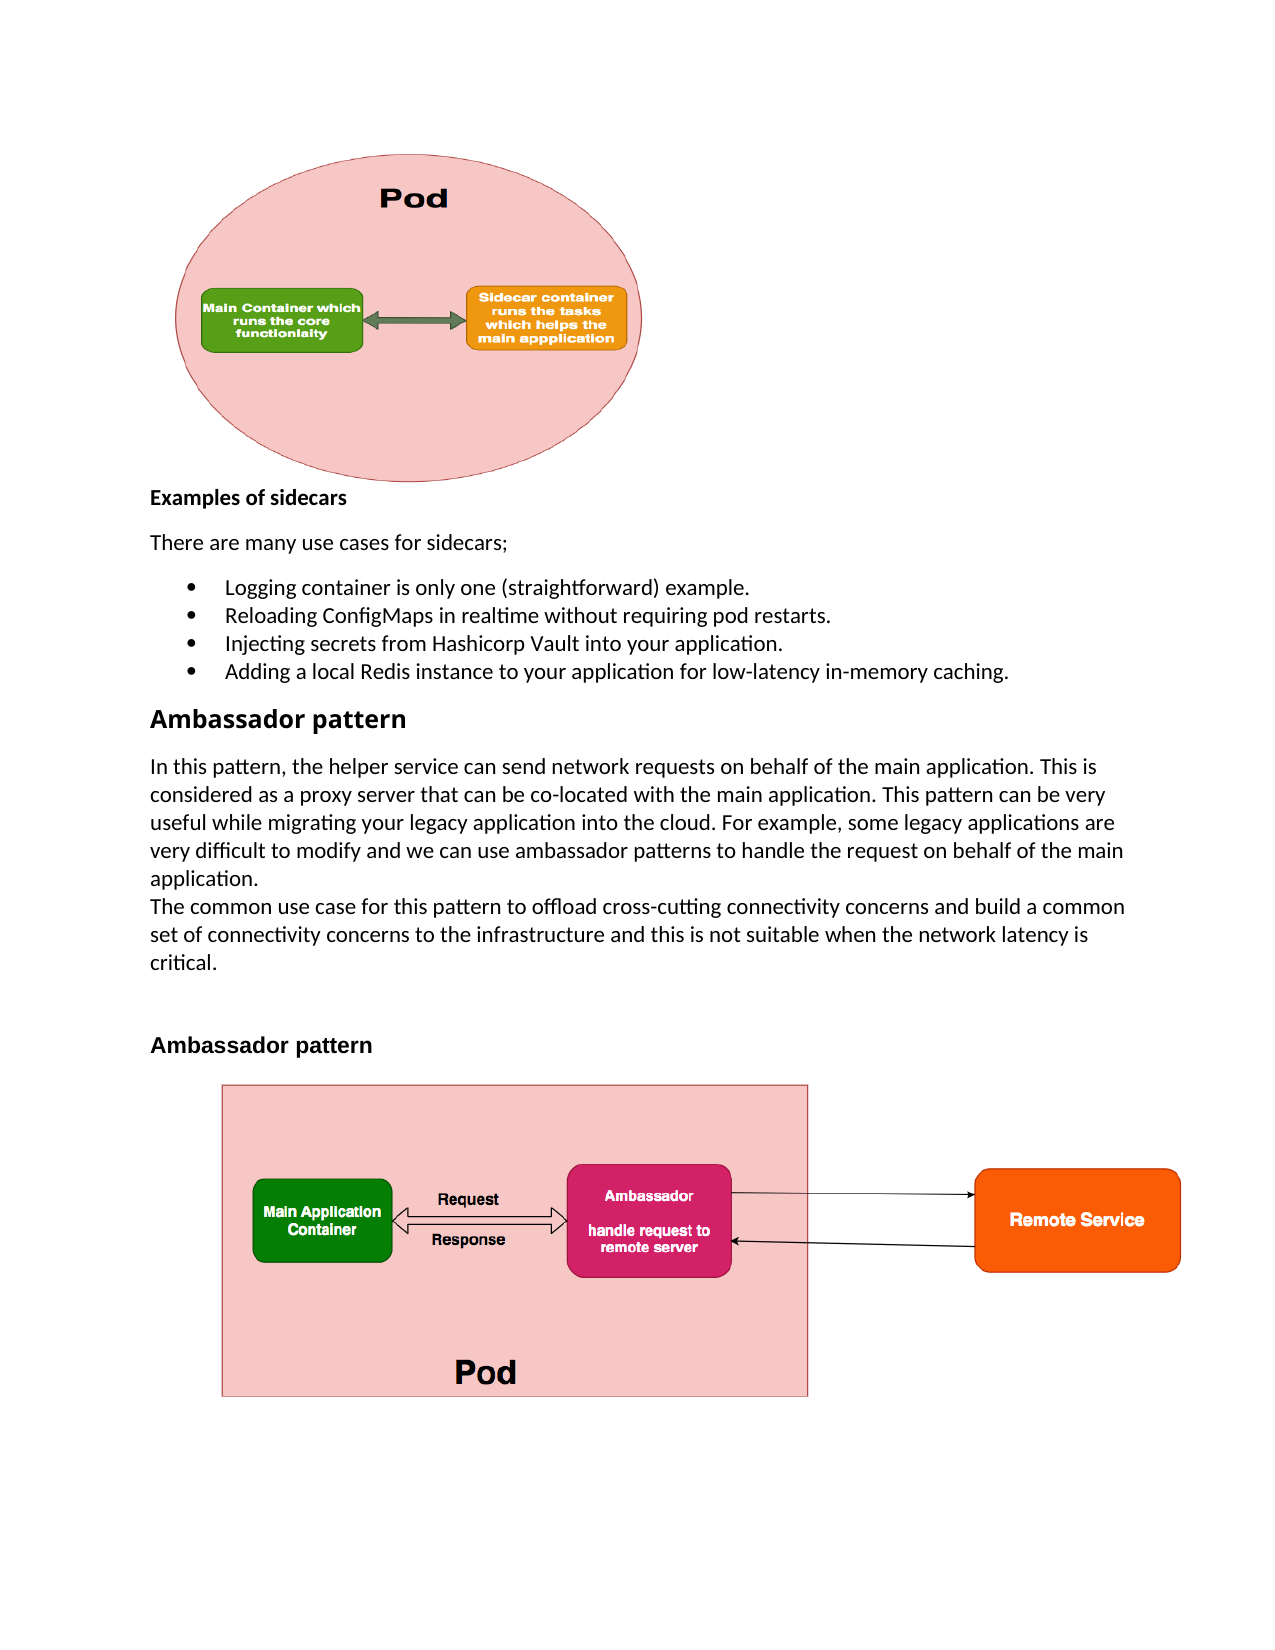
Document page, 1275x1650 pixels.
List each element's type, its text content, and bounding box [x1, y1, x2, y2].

text Ambassador pattern [150, 701, 1125, 736]
list Injecting secrets from Hashicorp Vault into your application. [187, 629, 1125, 657]
picture [215, 1077, 1191, 1411]
picture [150, 150, 649, 484]
list Reloading ConfigMaps in realtime without requiring pod restarts. [187, 601, 1125, 629]
text In this pattern, the helper service can send network requests on behalf of the main application. This is considered as a proxy server that can be co-located with the main application. This pattern can be very useful while migrating your legacy application into the cloud. For example, some legacy applications are very difficult to modify and we can use ambassador patterns to handle the request on behalf of the main application. [150, 752, 1125, 892]
list Adding a local Redis instance to your application for low-latency in-memory caching. [187, 657, 1125, 685]
text Ambassador pattern [150, 1032, 1125, 1059]
list Logging container is only one (straightforward) example. [187, 573, 1125, 601]
text Examples of sidecars [150, 483, 1125, 511]
text There are many use cases for sidecars; [150, 528, 1125, 556]
text The common use case for this pattern to offload cross-cutting connectivity concerns and build a common set of connectivity concerns to the infrastructure and this is not suitable when the network latency is critical. [150, 892, 1125, 976]
